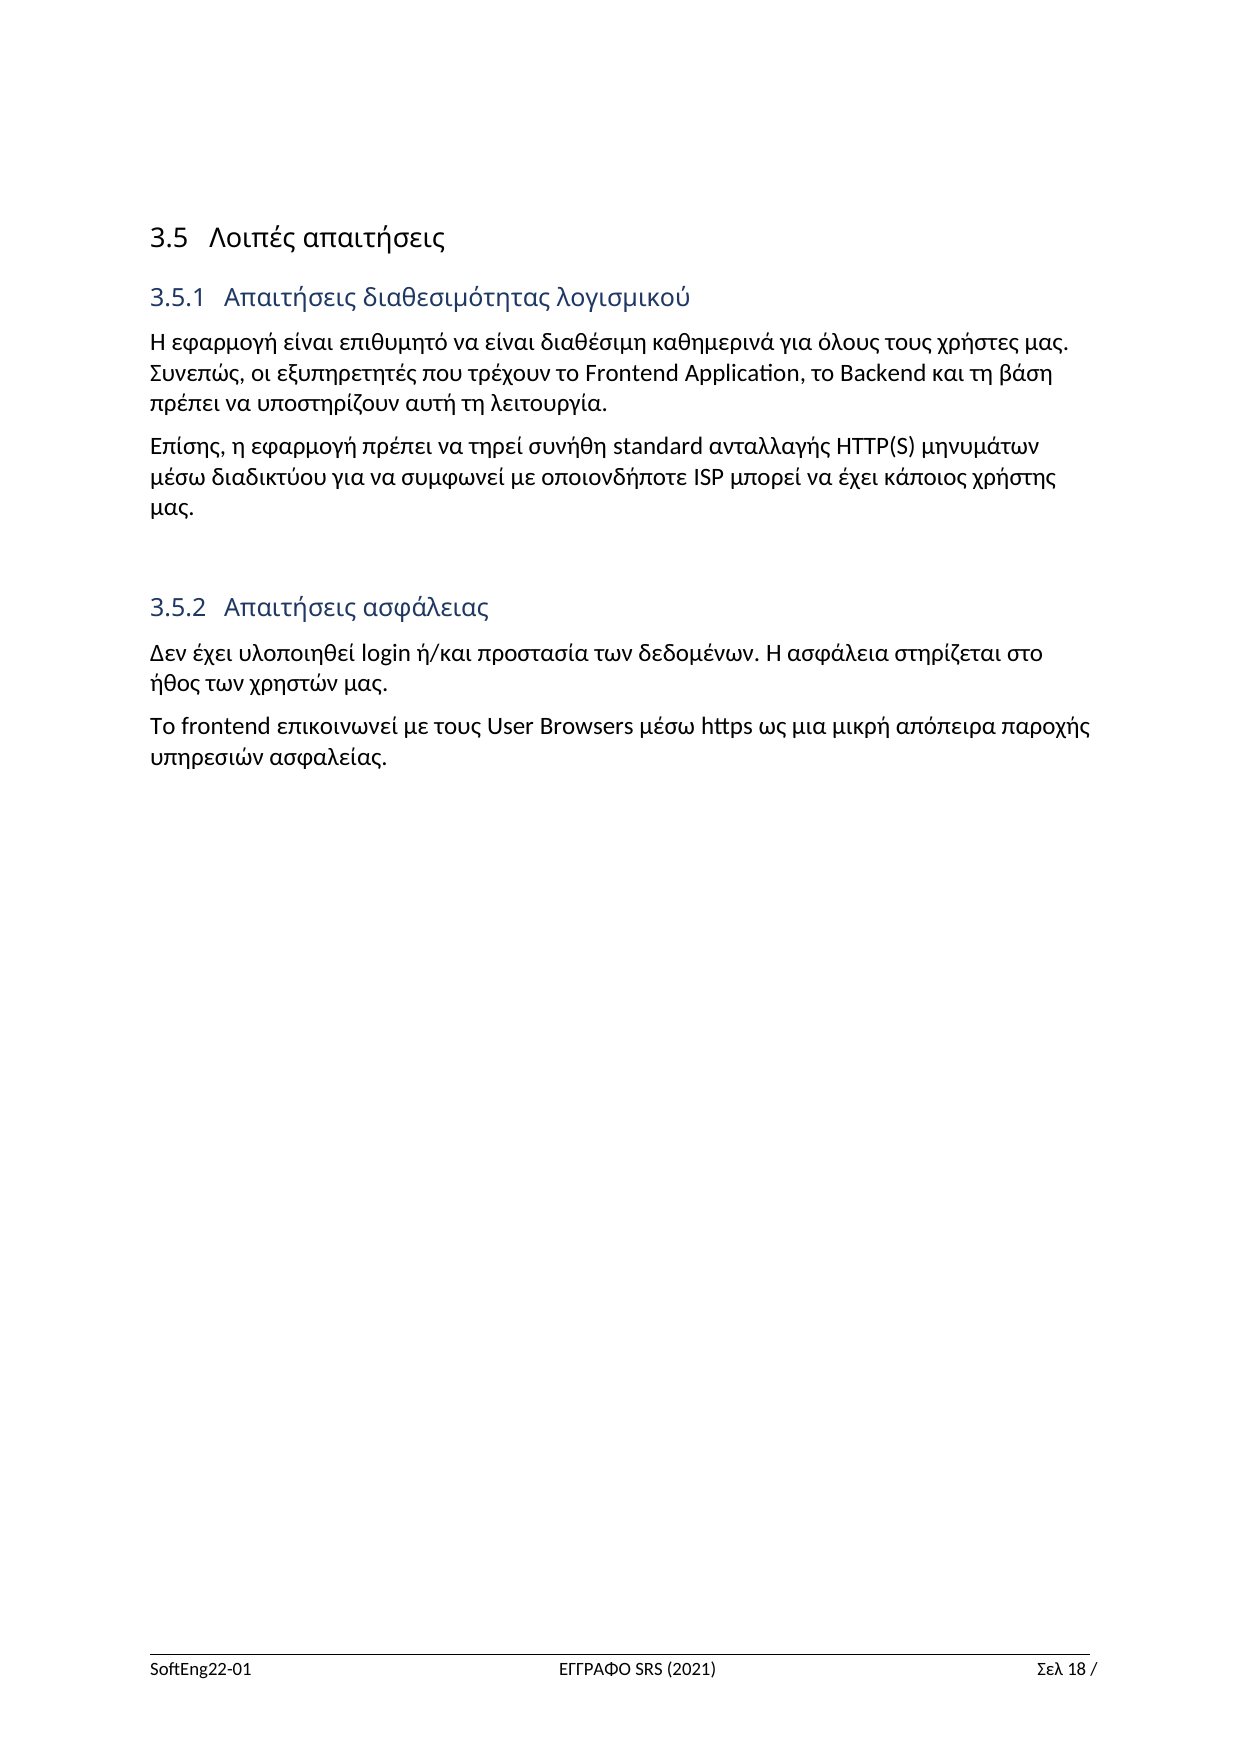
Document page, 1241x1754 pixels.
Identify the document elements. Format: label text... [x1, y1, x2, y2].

subtitle 3.5.2 Απαιτήσεις ασφάλειας [150, 590, 1090, 624]
subtitle 3.5.1 Απαιτήσεις διαθεσιμότητας λογισμικού [150, 280, 1090, 314]
text Επίσης, η εφαρμογή πρέπει να τηρεί συνήθη standard ανταλλαγής HTTP(S) μηνυμάτων μέσω διαδικτύου για να συμφωνεί με οποιονδήποτε ISP μπορεί να έχει κάποιος χρήστης μας. [150, 431, 1090, 522]
text Δεν έχει υλοποιηθεί login ή/και προστασία των δεδομένων. Η ασφάλεια στηρίζεται στο ήθος των χρηστών μας. [150, 637, 1090, 698]
subtitle 3.5 Λοιπές απαιτήσεις [150, 218, 1090, 255]
text Το frontend επικοινωνεί με τους User Browsers μέσω https ως μια μικρή απόπειρα παροχής υπηρεσιών ασφαλείας. [150, 710, 1090, 771]
text Η εφαρμογή είναι επιθυμητό να είναι διαθέσιμη καθημερινά για όλους τους χρήστες μας. Συνεπώς, οι εξυπηρετητές που τρέχουν το Frontend Application, το Backend και τη βάση πρέπει να υποστηρίζουν αυτή τη λειτουργία. [150, 326, 1090, 418]
